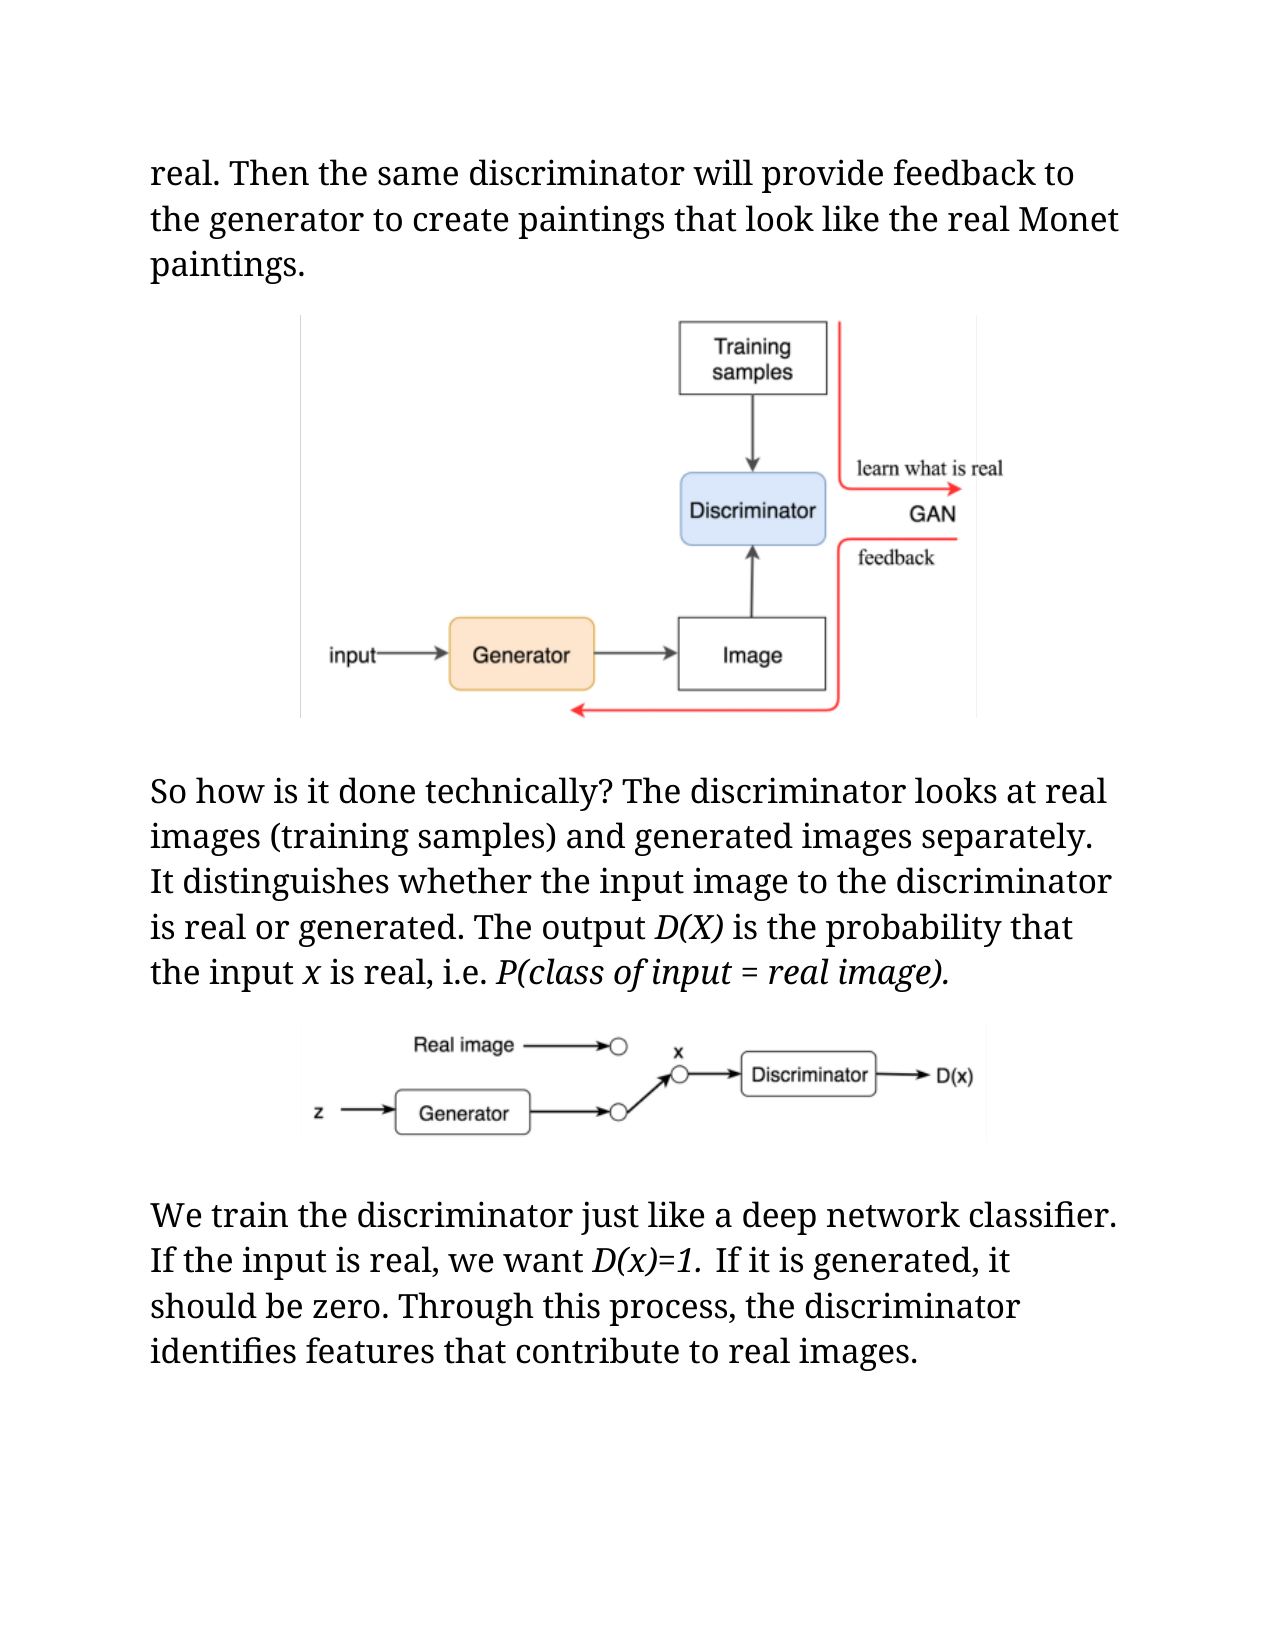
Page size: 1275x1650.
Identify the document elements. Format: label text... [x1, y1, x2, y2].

picture [150, 1023, 1125, 1142]
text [150, 150, 1125, 286]
text So how is it done technically? The discriminator looks at real images (training samples) and generated images separately. It distinguishes whether the input image to the discriminator is real or generated. The output D(X) is the probability that the input x is real, i.e. P(class of input = real image). [150, 767, 1125, 994]
picture [150, 315, 1125, 718]
text We train the discriminator just like a deep network classifier. If the input is real, we want D(x)=1. If it is generated, it should be zero. Through this process, the discriminator identifies features that contribute to real images. [150, 1192, 1125, 1373]
